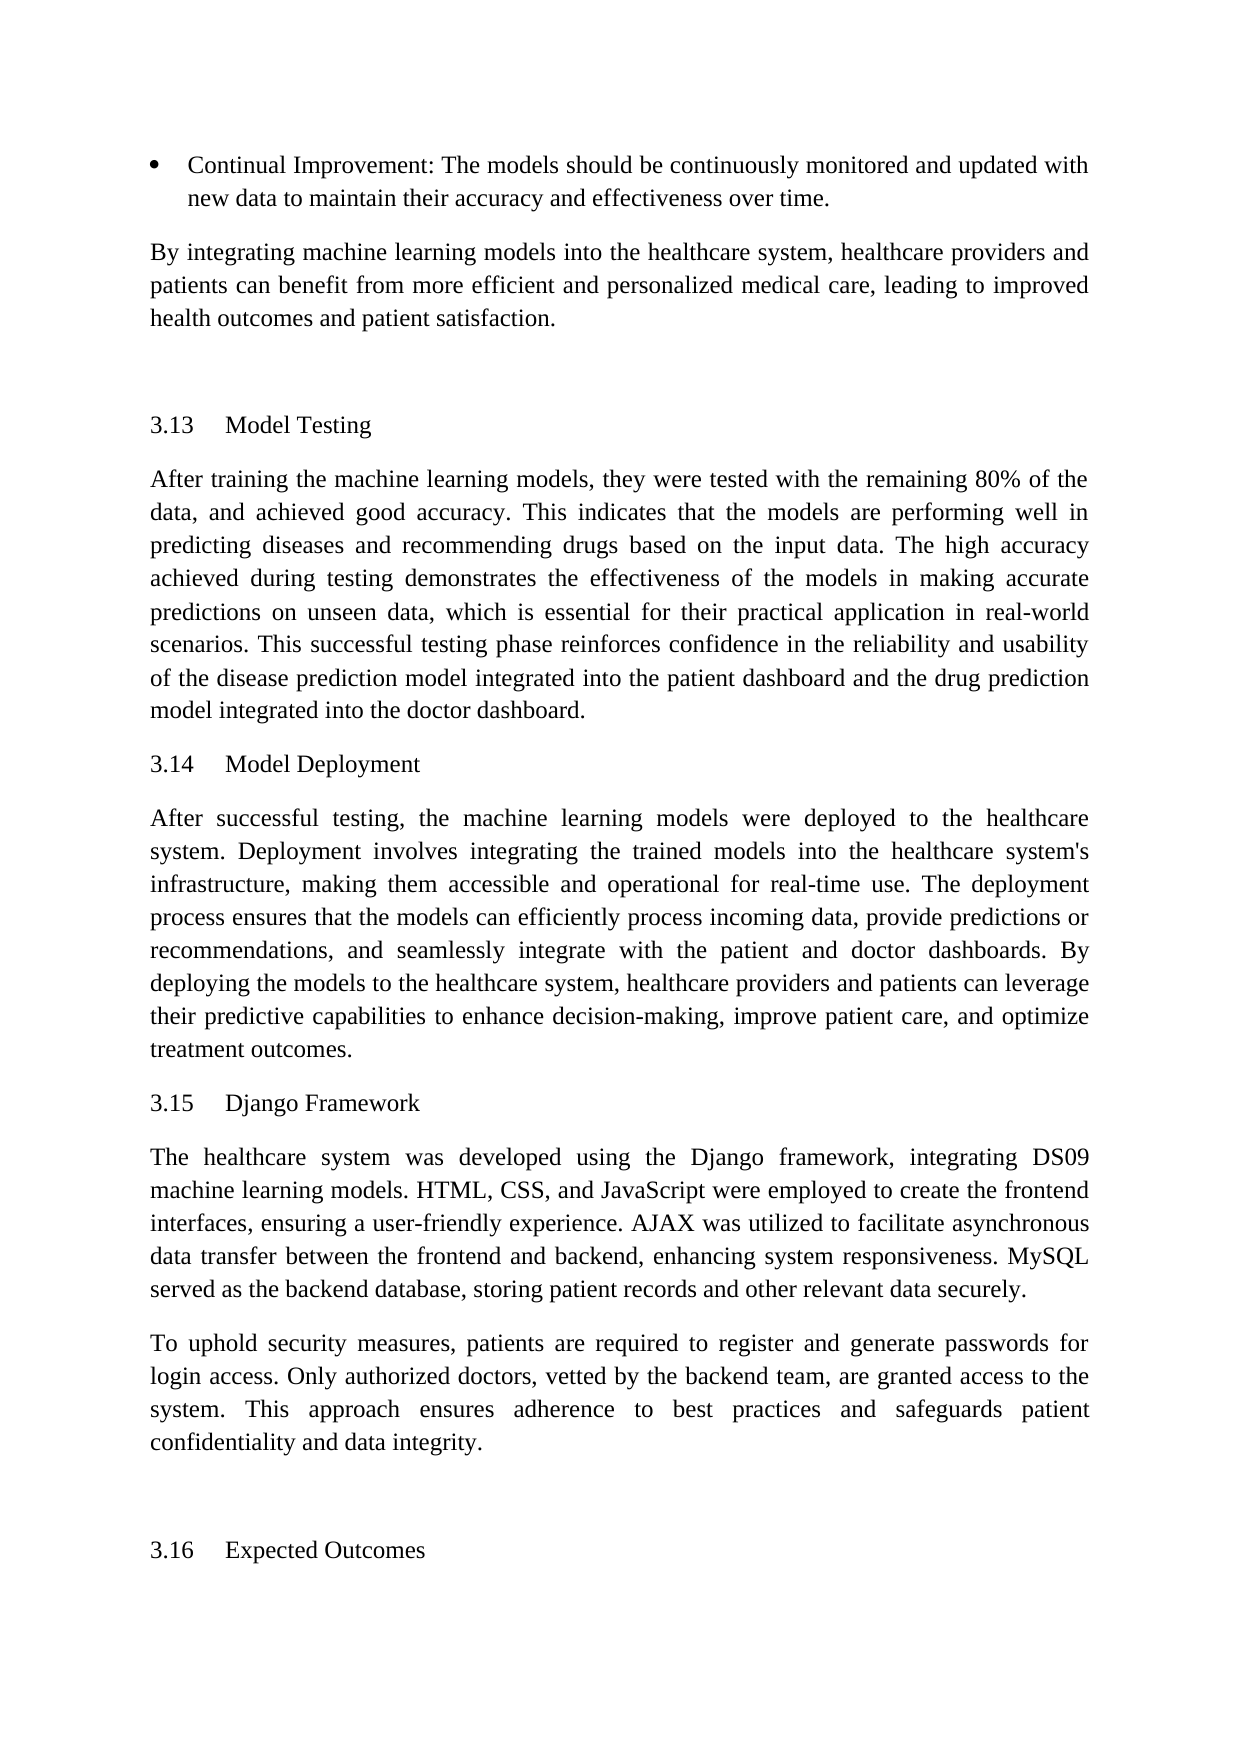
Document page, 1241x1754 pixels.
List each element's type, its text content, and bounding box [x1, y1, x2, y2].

text 3.13 Model Testing [150, 411, 1090, 439]
text 3.14 Model Deployment [150, 749, 1090, 778]
text After training the machine learning models, they were tested with the remaining 80% of the data, and achieved good accuracy. This indicates that the models are performing well in predicting diseases and recommending drugs based on the input data. The high accuracy achieved during testing demonstrates the effectiveness of the models in making accurate predictions on unseen data, which is essential for their practical application in real-world scenarios. This successful testing phase reinforces confidence in the reliability and usability of the disease prediction model integrated into the patient dashboard and the drug prediction model integrated into the doctor dashboard. [150, 464, 1090, 724]
text By integrating machine learning models into the healthcare system, healthcare providers and patients can benefit from more efficient and personalized medical care, leading to improved health outcomes and patient satisfaction. [150, 237, 1090, 332]
text 3.16 Expected Outcomes [150, 1535, 1090, 1564]
text The healthcare system was developed using the Django framework, integrating DS09 machine learning models. HTML, CSS, and JavaScript were employed to create the frontend interfaces, ensuring a user-friendly experience. AJAX was utilized to facilitate asynchronous data transfer between the frontend and backend, enhancing system responsiveness. MySQL served as the backend database, storing patient records and other relevant data securely. [150, 1142, 1090, 1303]
text After successful testing, the machine learning models were deployed to the healthcare system. Deployment involves integrating the trained models into the healthcare system's infrastructure, making them accessible and operational for real-time use. The deployment process ensures that the models can efficiently process incoming data, provide predictions or recommendations, and seamlessly integrate with the patient and doctor dashboards. By deploying the models to the healthcare system, healthcare providers and patients can leverage their predictive capabilities to enhance decision-making, improve patient care, and optimize treatment outcomes. [150, 803, 1090, 1063]
text 3.15 Django Framework [150, 1088, 1090, 1117]
list Continual Improvement: The models should be continuously monitored and updated with new data to maintain their accuracy and effectiveness over time. [150, 150, 1090, 212]
text To uphold security measures, patients are required to register and generate passwords for login access. Only authorized doctors, vetted by the backend team, are granted access to the system. This approach ensures adherence to best practices and safeguards patient confidentiality and data integrity. [150, 1328, 1090, 1456]
